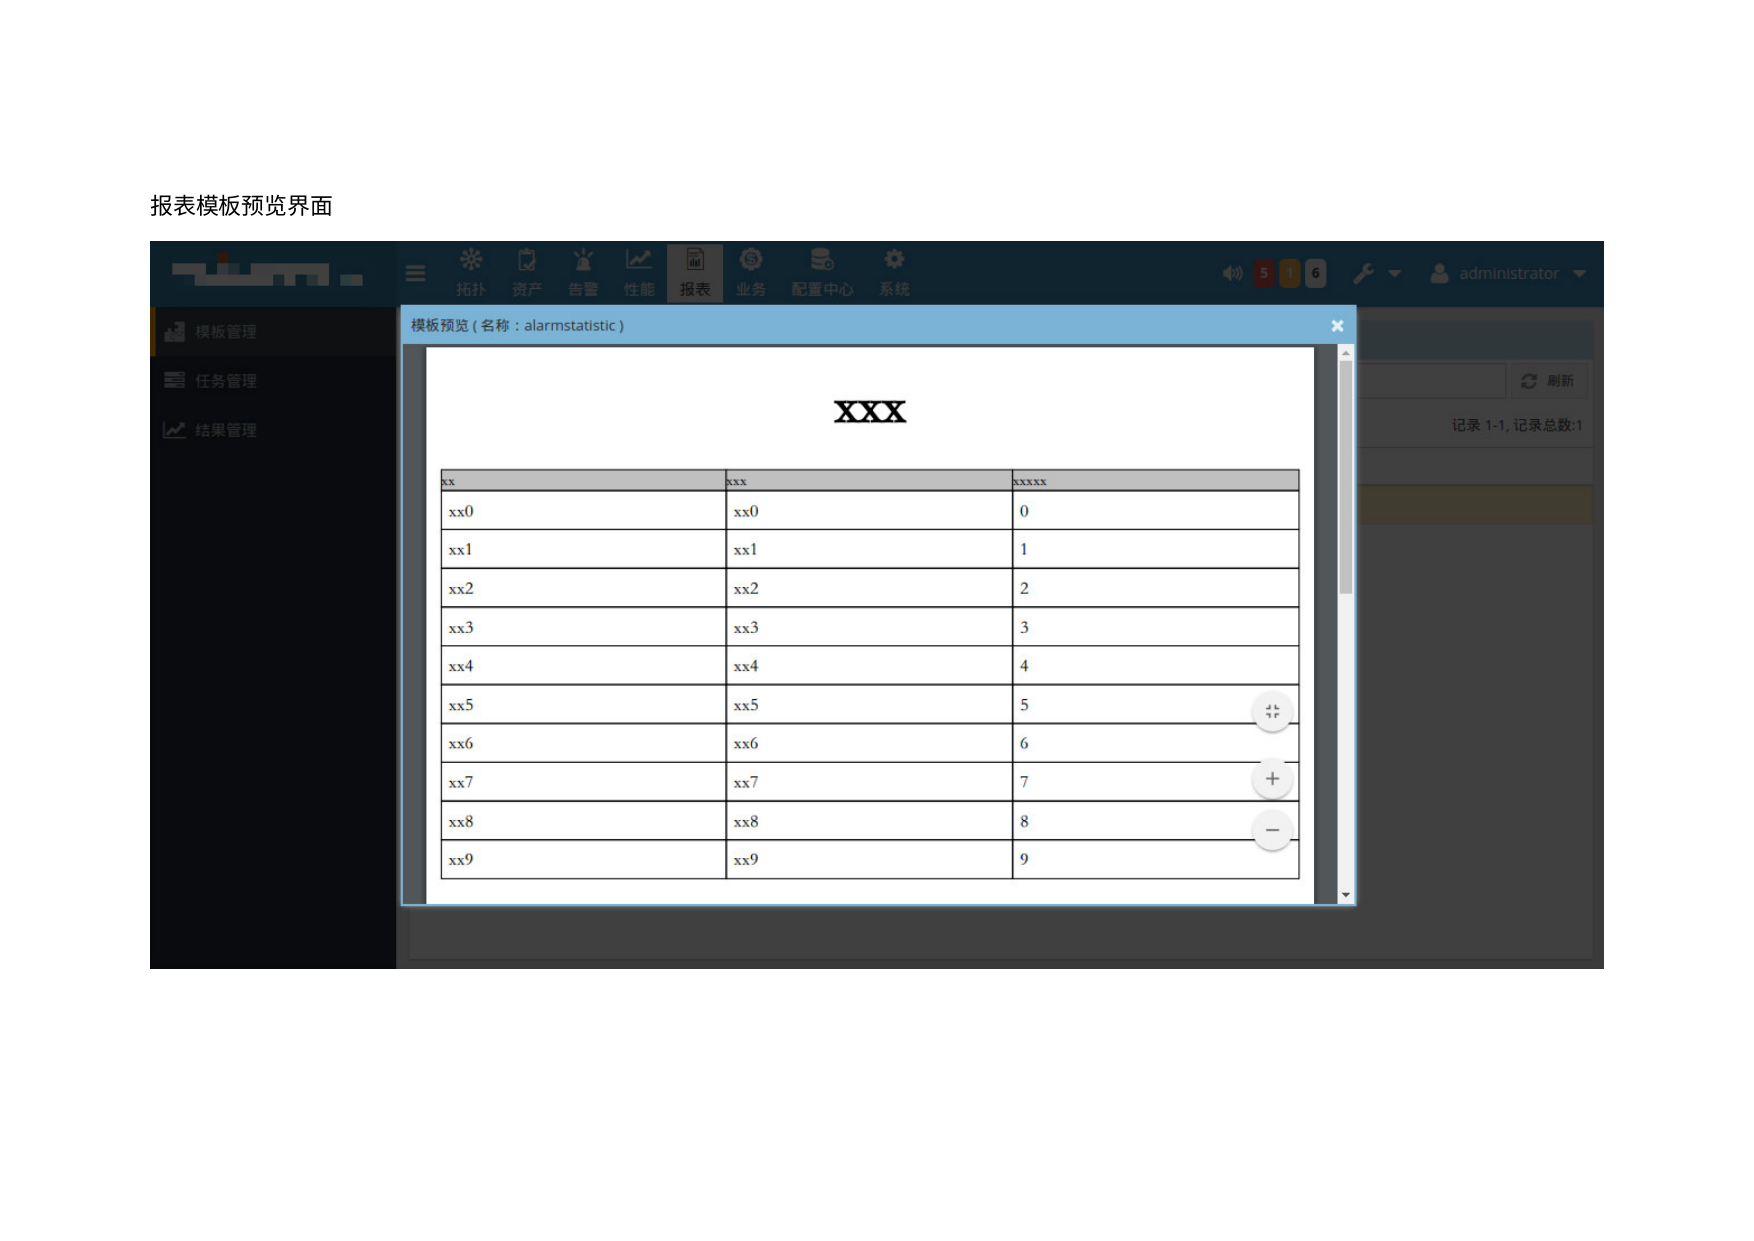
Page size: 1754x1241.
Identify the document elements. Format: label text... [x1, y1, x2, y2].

text 报表模板预览界面 [150, 187, 1604, 221]
picture [150, 241, 1604, 969]
